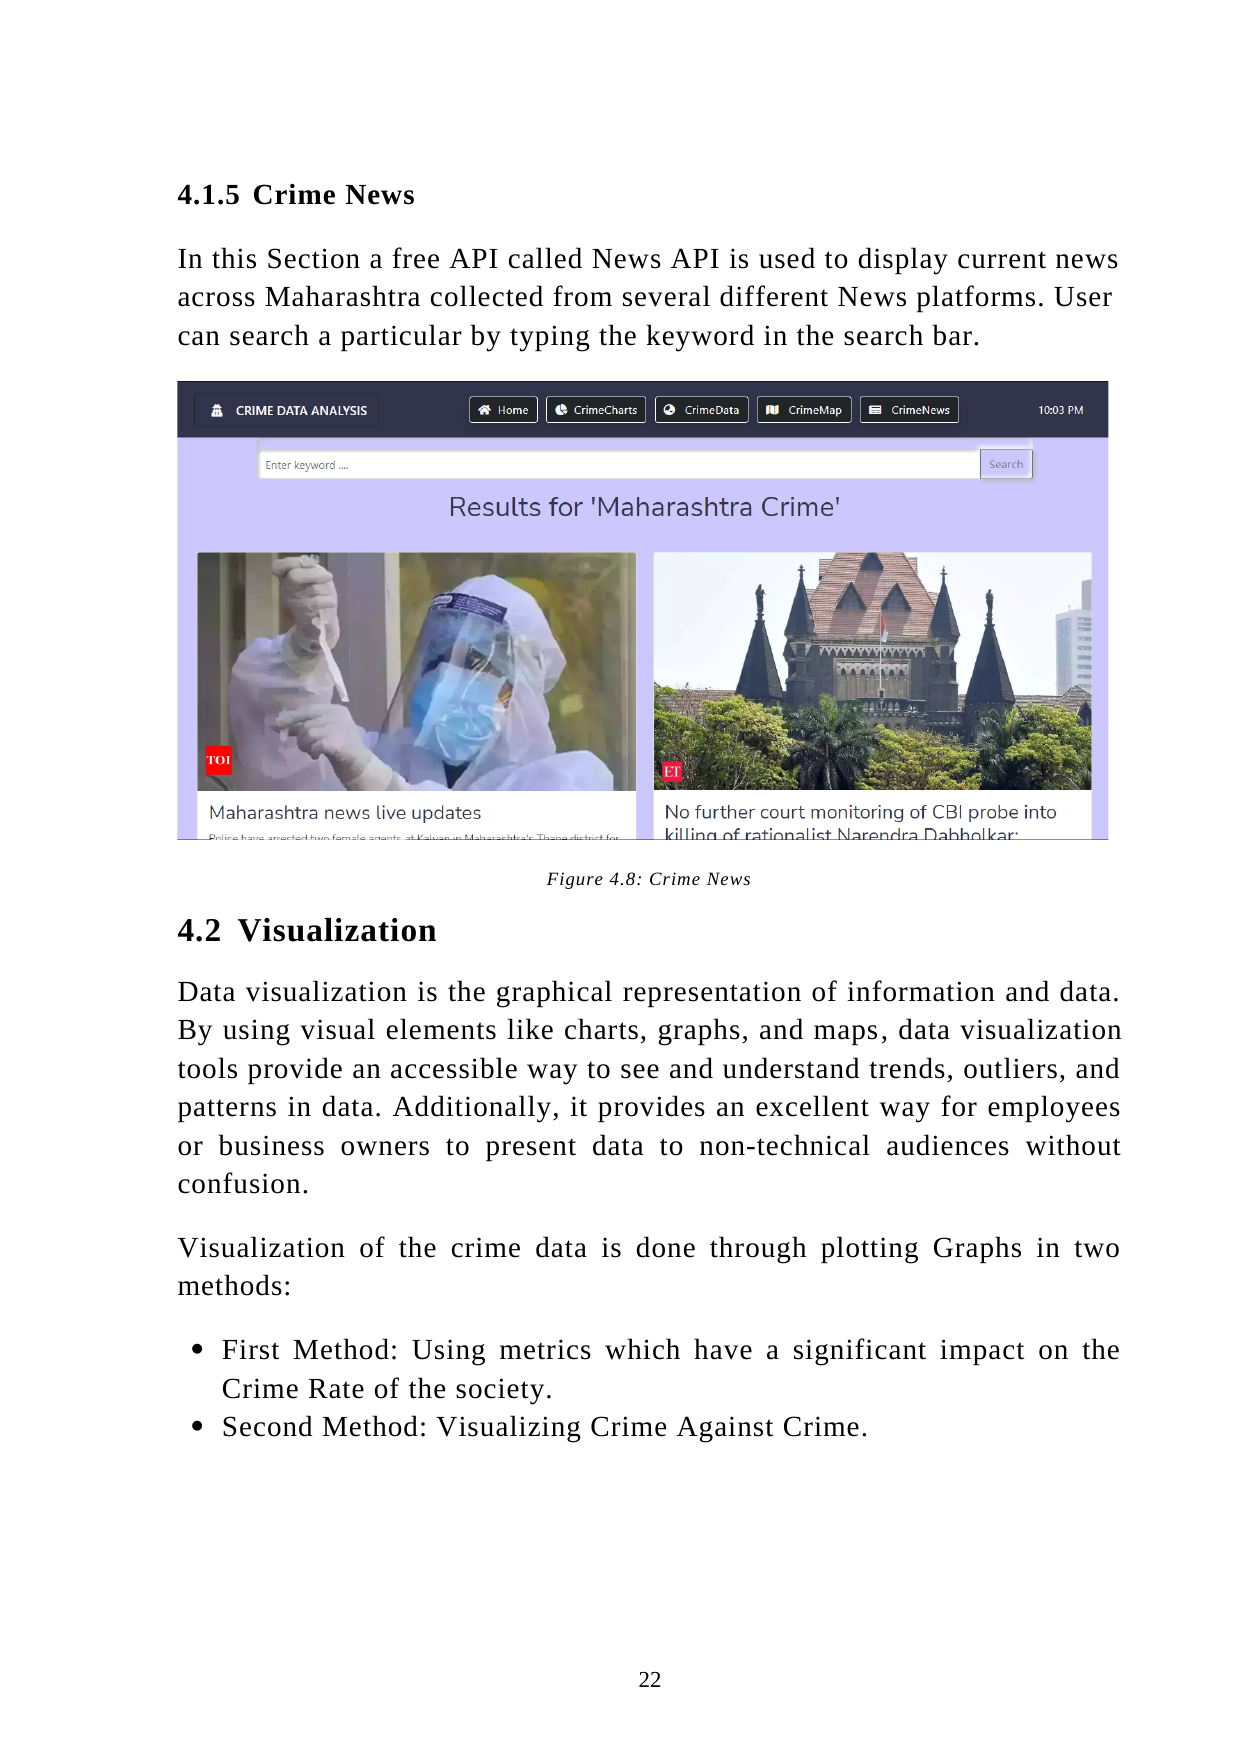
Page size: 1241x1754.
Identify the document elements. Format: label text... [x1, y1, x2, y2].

list Second Method: Visualizing Crime Against Crime. [192, 1409, 1122, 1443]
subtitle Visualization [177, 910, 1122, 949]
subtitle Crime News [177, 177, 1122, 211]
text In this Section a free API called News API is used to display current news across Maharashtra collected from several different News platforms. User can search a particular by typing the keyword in the search bar. [177, 241, 1122, 351]
text Visualization of the crime data is done through plotting Graphs in two methods: [177, 1230, 1122, 1302]
text Data visualization is the graphical representation of information and data. By using visual elements like charts, graphs, and maps, data visualization tools provide an accessible way to see and understand trends, outliers, and patterns in data. Additionally, it provides an excellent way for employees or business owners to present data to non-technical audiences without confusion. [177, 974, 1122, 1200]
picture [177, 381, 1109, 840]
text Figure 4.8: Crime News [177, 868, 1122, 889]
list First Method: Using metrics which have a significant impact on the Crime Rate of the society. [192, 1332, 1122, 1404]
